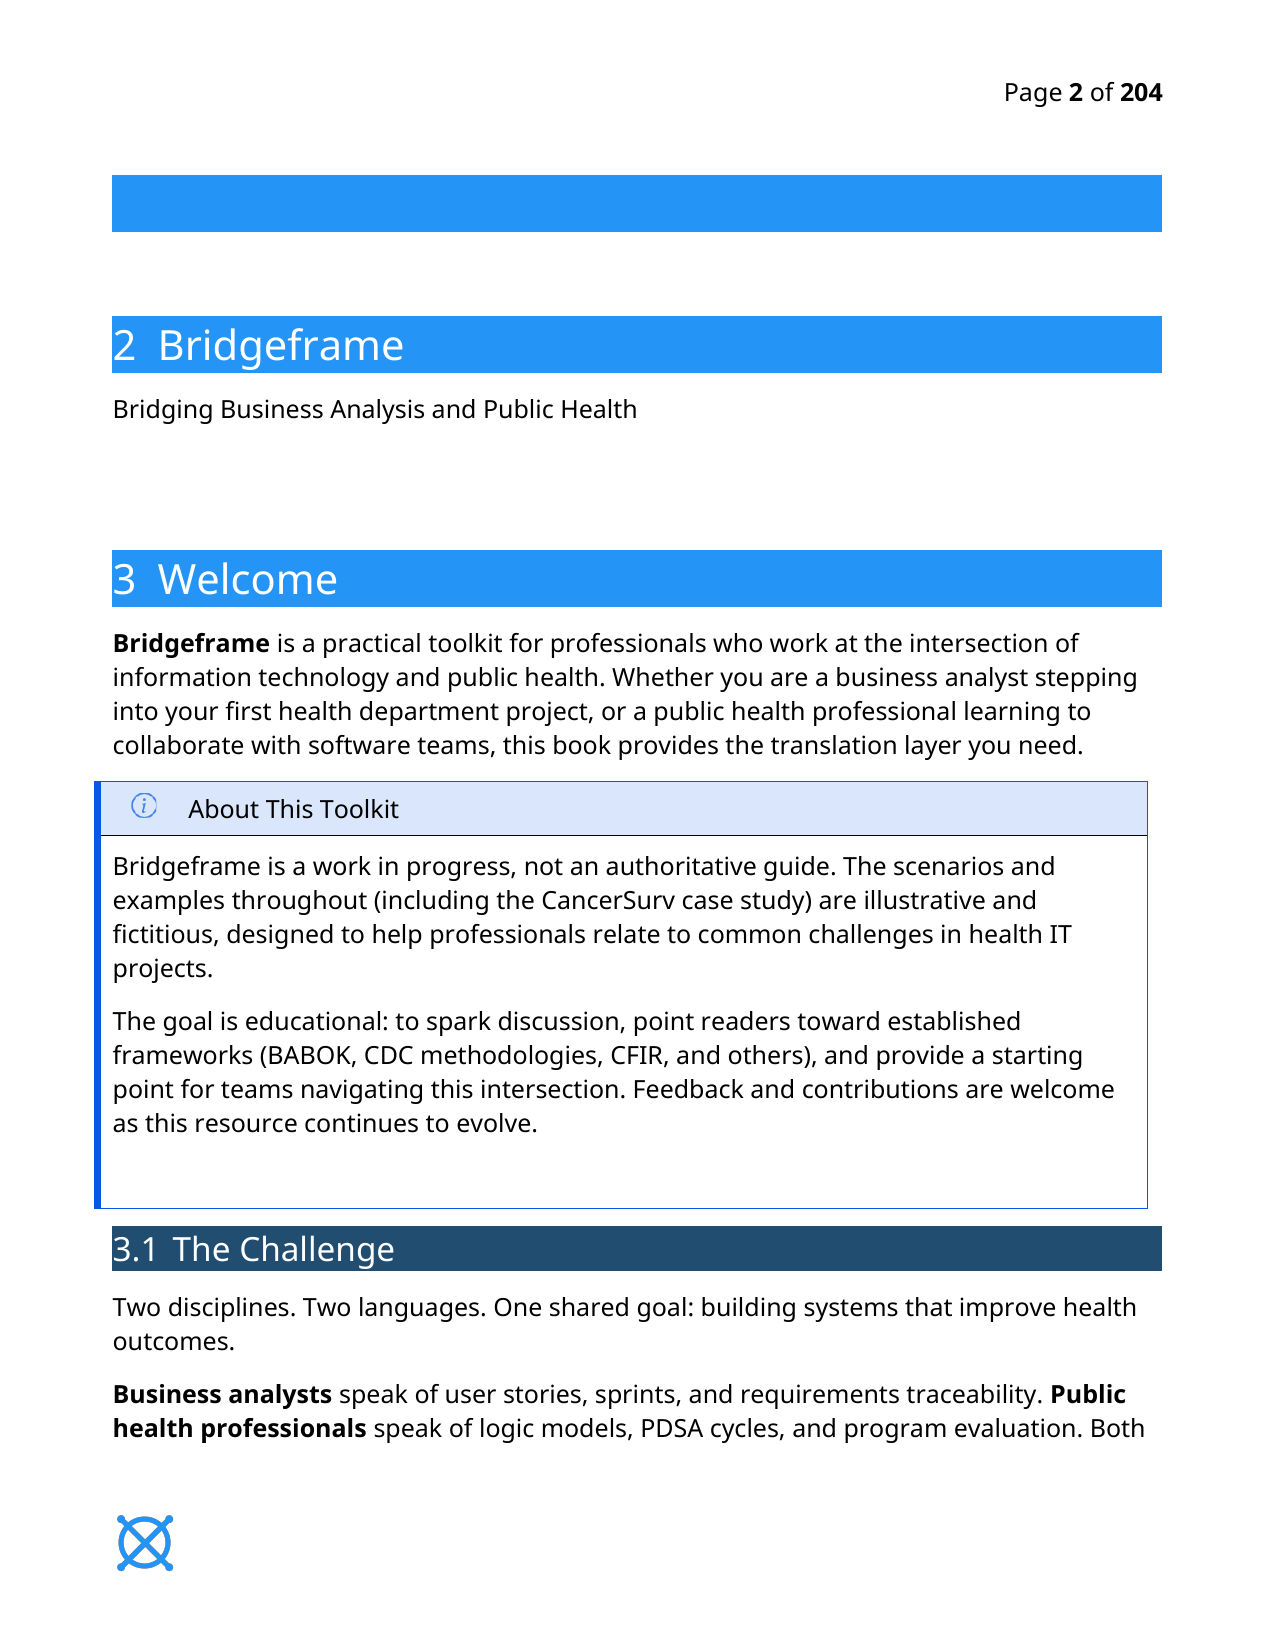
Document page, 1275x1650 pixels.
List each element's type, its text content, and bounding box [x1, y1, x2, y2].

table_header About This Toolkit [101, 782, 1147, 835]
subtitle Bridgeframe [112, 316, 1162, 373]
picture [112, 1511, 177, 1575]
table_cell Bridgeframe is a work in progress, not an authoritative guide. The scenarios and examples throughout (including the CancerSurv case study) are illustrative and fictitious, designed to help professionals relate to common challenges in health IT projects. The goal is educational: to spark discussion, point readers toward established frameworks (BABOK, CDC methodologies, CFIR, and others), and provide a starting point for teams navigating this intersection. Feedback and contributions are welcome as this resource continues to evolve. [101, 836, 1147, 1208]
subtitle The Challenge [112, 1226, 1162, 1271]
text Bridgeframe is a practical toolkit for professionals who work at the intersection of information technology and public health. Whether you are a business analyst stepping into your first health department project, or a public health professional learning to collaborate with software teams, this book provides the translation layer you need. [112, 626, 1162, 762]
text Two disciplines. Two languages. One shared goal: building systems that improve health outcomes. [112, 1290, 1162, 1358]
text Bridging Business Analysis and Public Health [112, 392, 1162, 426]
picture [131, 793, 157, 818]
subtitle Welcome [112, 550, 1162, 607]
